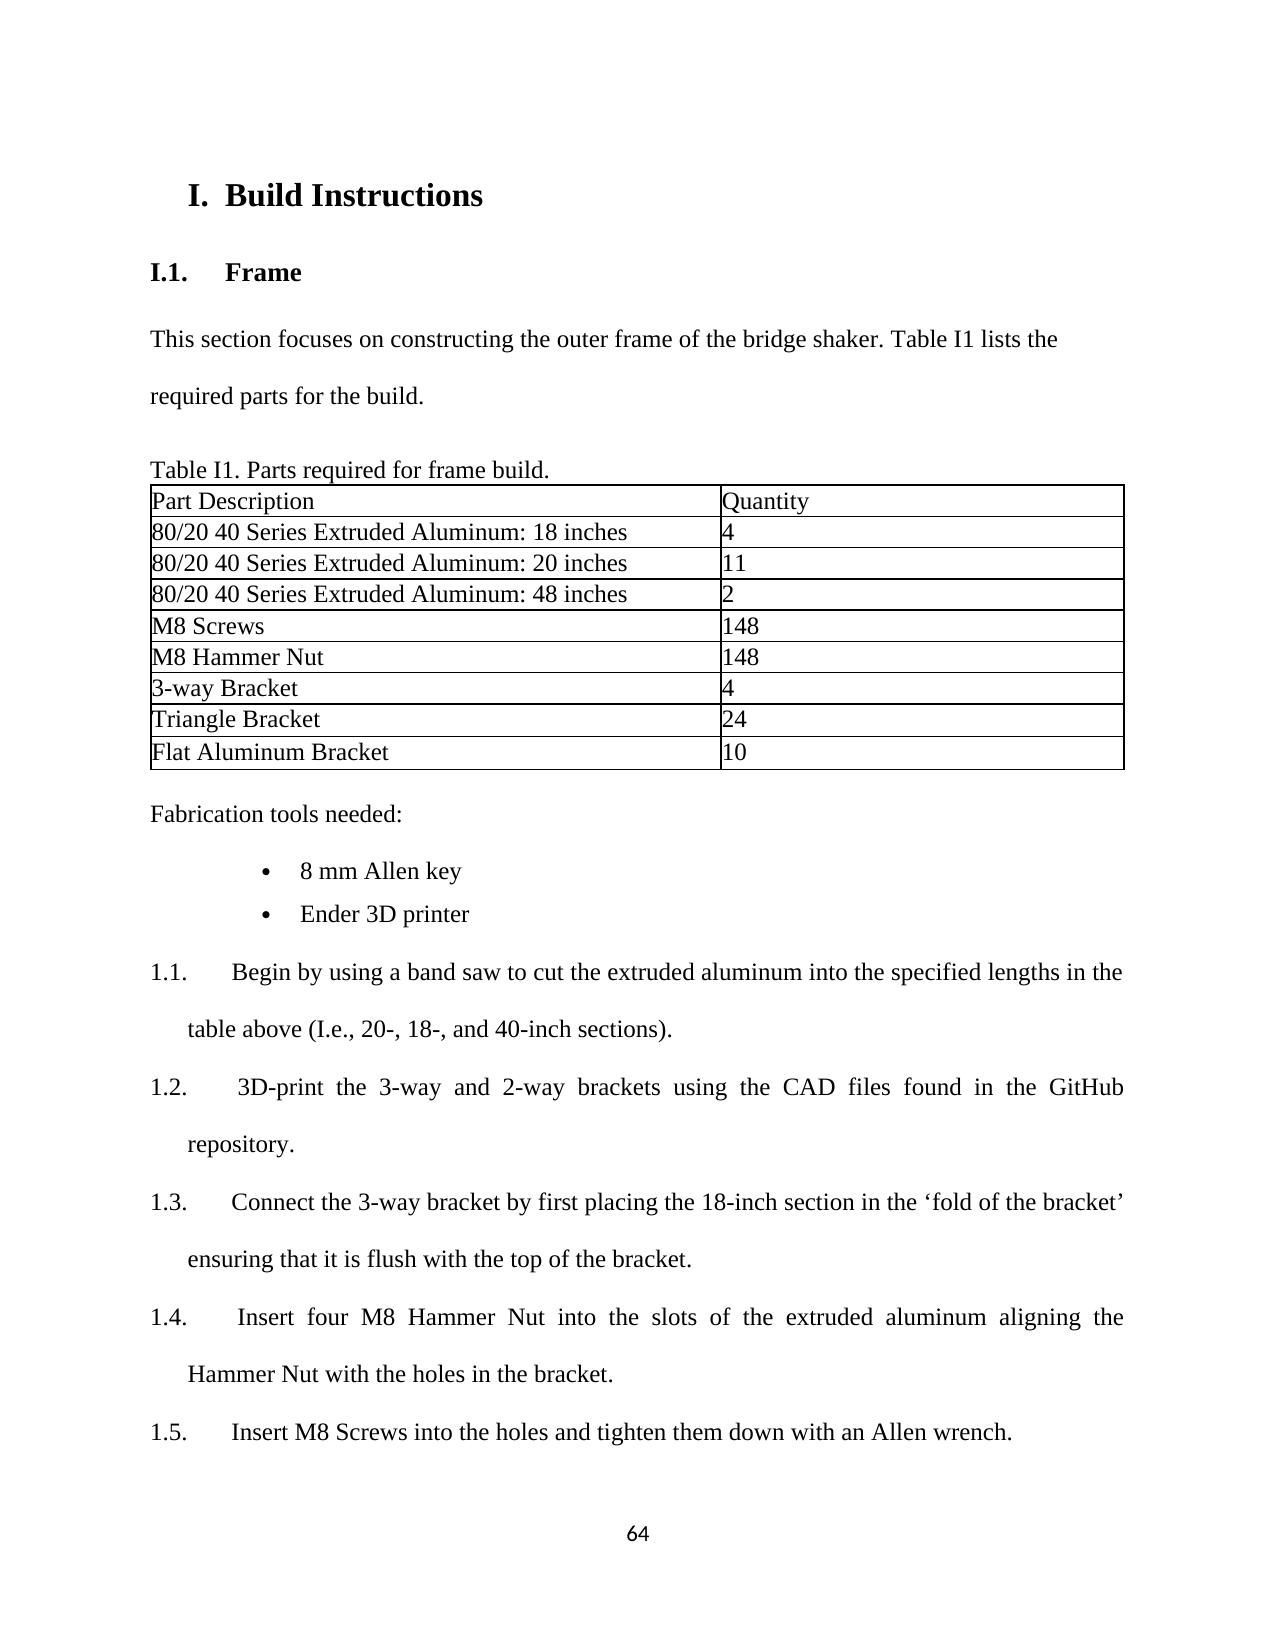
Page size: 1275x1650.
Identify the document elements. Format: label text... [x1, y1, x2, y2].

table_cell M8 Screws [152, 611, 720, 641]
table_cell 148 [722, 642, 1123, 672]
list Insert four M8 Hammer Nut into the slots of the extruded aluminum aligning the Hammer Nut with the holes in the bracket. [150, 1302, 1125, 1388]
table_cell 4 [722, 673, 1123, 703]
table_cell 80/20 40 Series Extruded Aluminum: 48 inches [152, 580, 720, 609]
table_header Quantity [722, 486, 1123, 516]
text Table I1. Parts required for frame build. [150, 456, 1125, 484]
list Connect the 3-way bracket by first placing the 18-inch section in the ‘fold of the bracket’ ensuring that it is flush with the top of the bracket. [150, 1187, 1125, 1273]
list 3D-print the 3-way and 2-way brackets using the CAD files found in the GitHub repository. [150, 1072, 1125, 1158]
list Insert M8 Screws into the holes and tighten them down with an Allen wrench. [150, 1417, 1125, 1446]
list Begin by using a band saw to cut the extruded aluminum into the specified lengths in the table above (I.e., 20-, 18-, and 40-inch sections). [150, 957, 1125, 1043]
table_cell 80/20 40 Series Extruded Aluminum: 20 inches [152, 548, 720, 578]
table_cell 11 [722, 548, 1123, 578]
subtitle Build Instructions [187, 175, 1125, 213]
table_cell 3-way Bracket [152, 673, 720, 703]
text This section focuses on constructing the outer frame of the bridge shaker. Table I1 lists the required parts for the build. [150, 324, 1125, 410]
table_cell 2 [722, 580, 1123, 609]
table_cell 10 [722, 737, 1123, 769]
table_cell 4 [722, 517, 1123, 547]
table_header Part Description [152, 486, 720, 516]
table_cell Flat Aluminum Bracket [152, 737, 720, 769]
table_cell Triangle Bracket [152, 705, 720, 736]
table_cell 80/20 40 Series Extruded Aluminum: 18 inches [152, 517, 720, 547]
subtitle I.1. Frame [150, 256, 1125, 287]
text Fabrication tools needed: [150, 799, 1125, 828]
list Ender 3D printer [262, 899, 1125, 928]
table_cell 24 [722, 705, 1123, 736]
table_cell M8 Hammer Nut [152, 642, 720, 672]
list 8 mm Allen key [262, 856, 1125, 885]
table_cell 148 [722, 611, 1123, 641]
